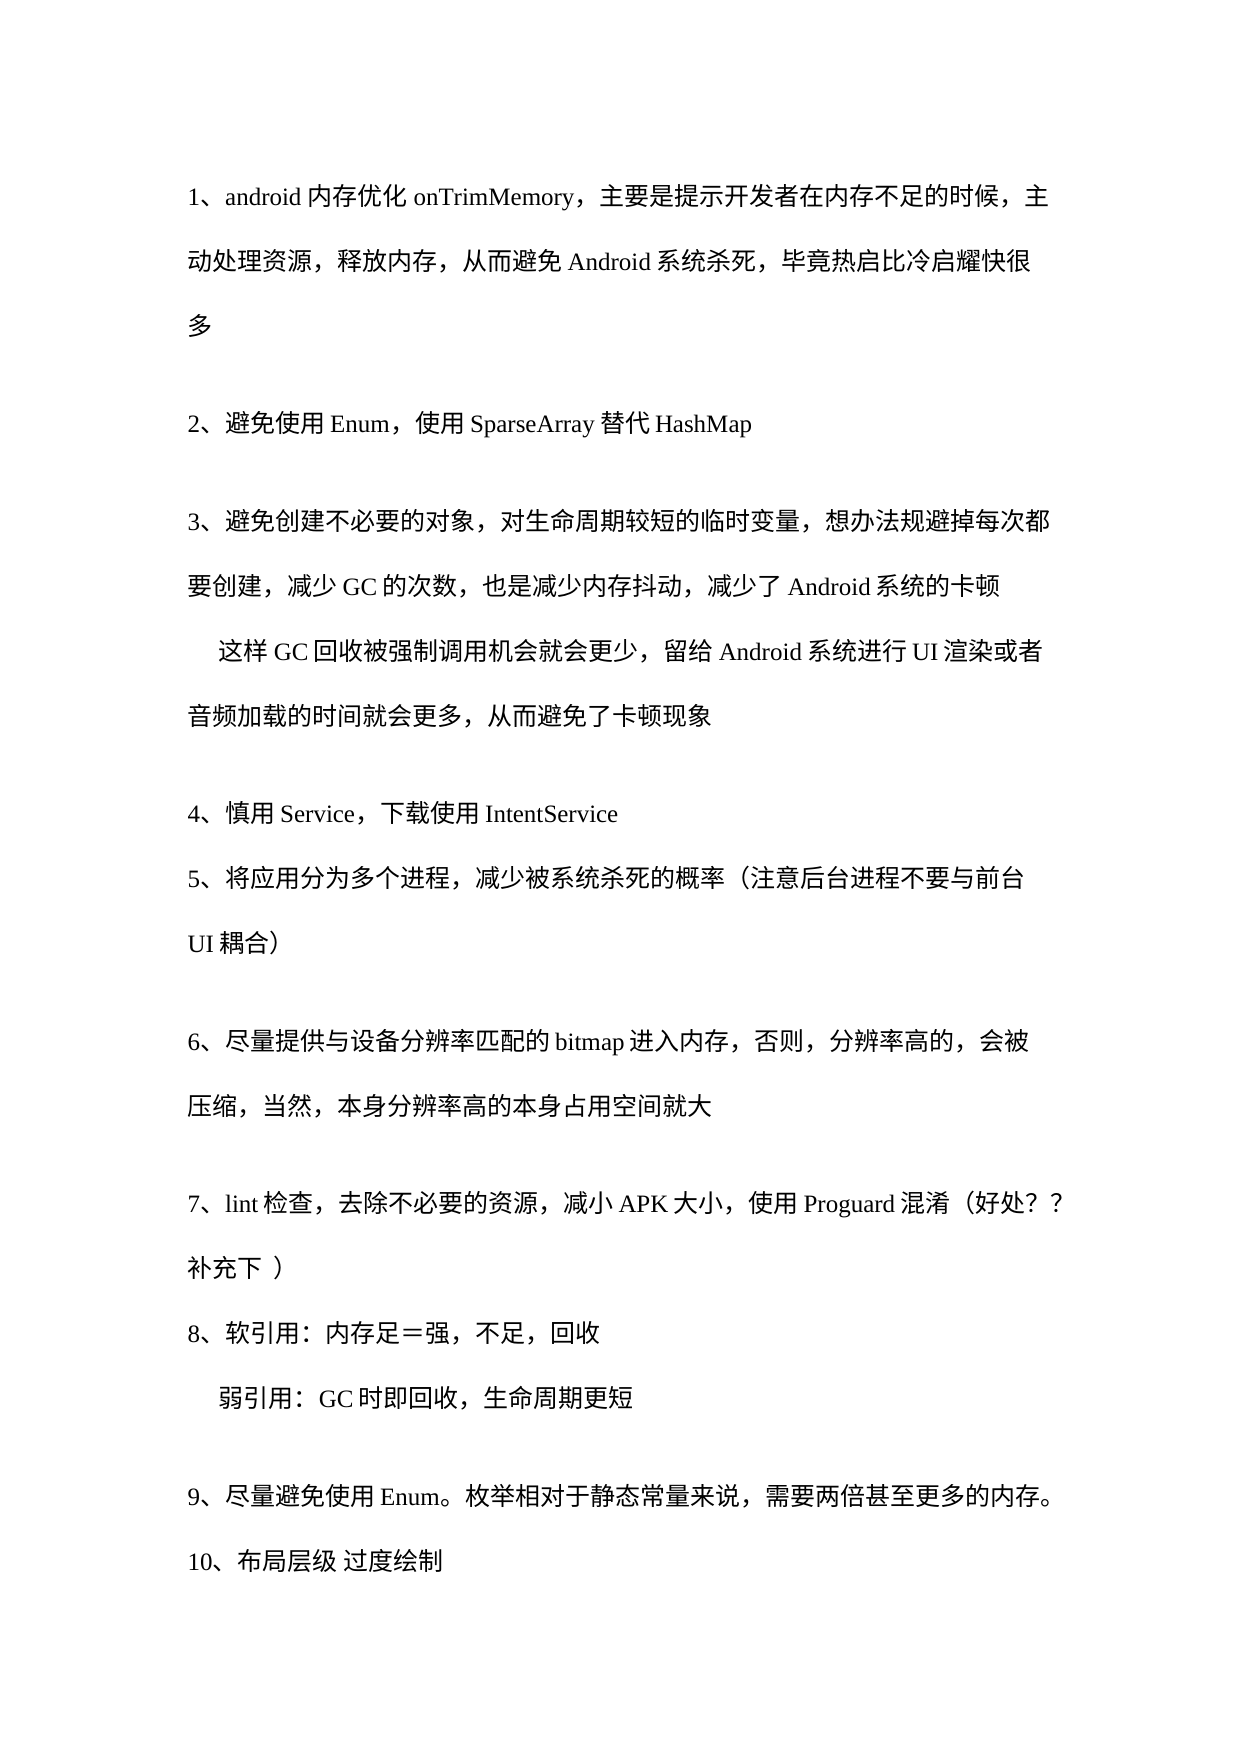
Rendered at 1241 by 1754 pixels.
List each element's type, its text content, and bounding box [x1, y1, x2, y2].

text 这样GC回收被强制调用机会就会更少，留给Android系统进行UI渲染或者音频加载的时间就会更多，从而避免了卡顿现象 [187, 617, 1053, 747]
text 1、android 内存优化 onTrimMemory，主要是提示开发者在内存不足的时候，主动处理资源，释放内存，从而避免Android系统杀死，毕竟热启比冷启耀快很多 [187, 162, 1053, 357]
text 6、尽量提供与设备分辨率匹配的bitmap进入内存，否则，分辨率高的，会被压缩，当然，本身分辨率高的本身占用空间就大 [187, 1007, 1053, 1137]
text 2、避免使用Enum，使用SparseArray替代HashMap [187, 389, 1053, 454]
text 4、慎用Service，下载使用IntentService [187, 779, 1053, 844]
text 8、软引用：内存足＝强，不足，回收 [187, 1299, 1053, 1364]
text 5、将应用分为多个进程，减少被系统杀死的概率（注意后台进程不要与前台UI耦合） [187, 844, 1053, 974]
text 弱引用：GC时即回收，生命周期更短 [187, 1364, 1053, 1429]
text 7、lint检查，去除不必要的资源，减小APK大小，使用Proguard混淆（好处？？补充下 ） [187, 1169, 1053, 1299]
text 10、布局层级 过度绘制 [187, 1527, 1053, 1592]
text 3、避免创建不必要的对象，对生命周期较短的临时变量，想办法规避掉每次都要创建，减少GC的次数，也是减少内存抖动，减少了Android系统的卡顿 [187, 487, 1053, 617]
text 9、尽量避免使用Enum。枚举相对于静态常量来说，需要两倍甚至更多的内存。 [187, 1462, 1053, 1527]
